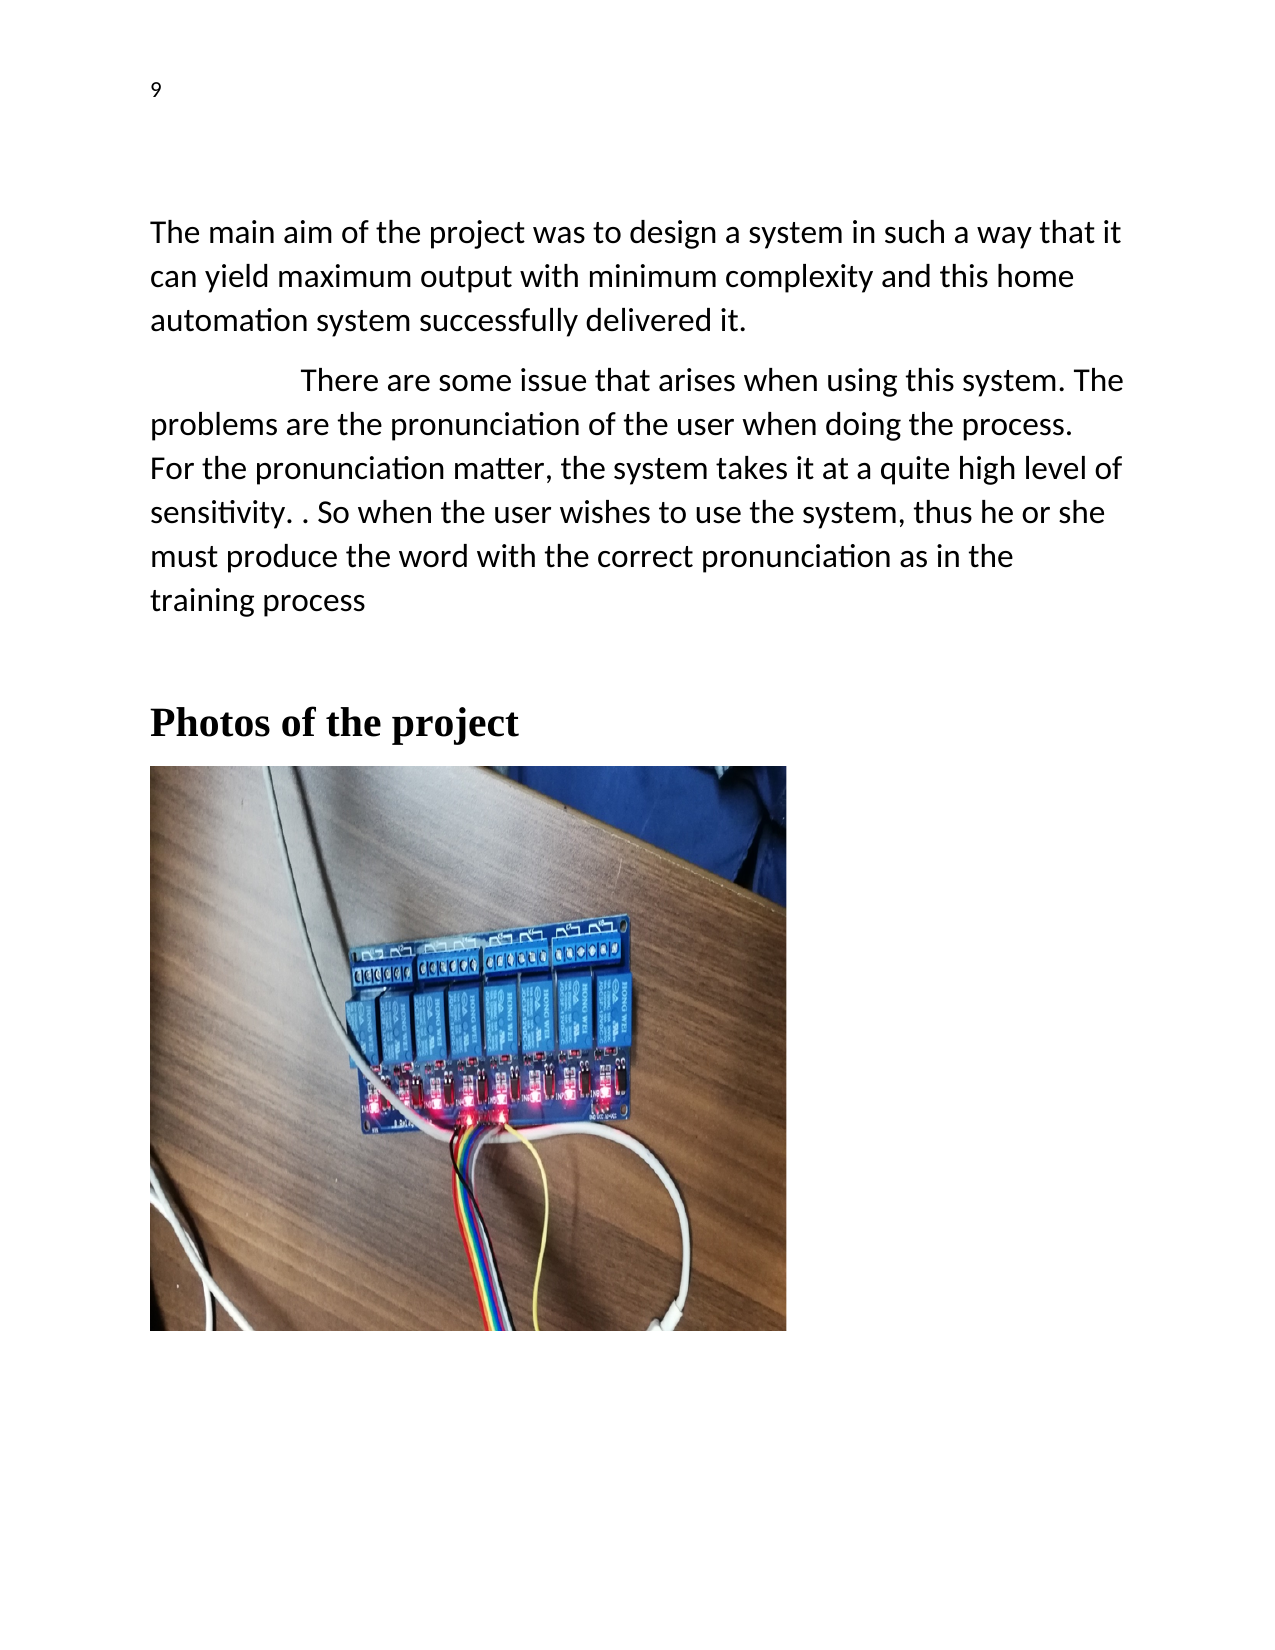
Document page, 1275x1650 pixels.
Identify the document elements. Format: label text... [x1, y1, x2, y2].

text There are some issue that arises when using this system. The problems are the pronunciation of the user when doing the process. For the pronunciation matter, the system takes it at a quite high level of sensitivity. . So when the user wishes to use the system, thus he or she must produce the word with the correct pronunciation as in the training process [150, 359, 1125, 620]
text Photos of the project [150, 698, 1125, 746]
text The main aim of the project was to design a system in such a way that it can yield maximum output with minimum complexity and this home automation system successfully delivered it. [150, 211, 1125, 339]
picture [150, 766, 787, 1331]
